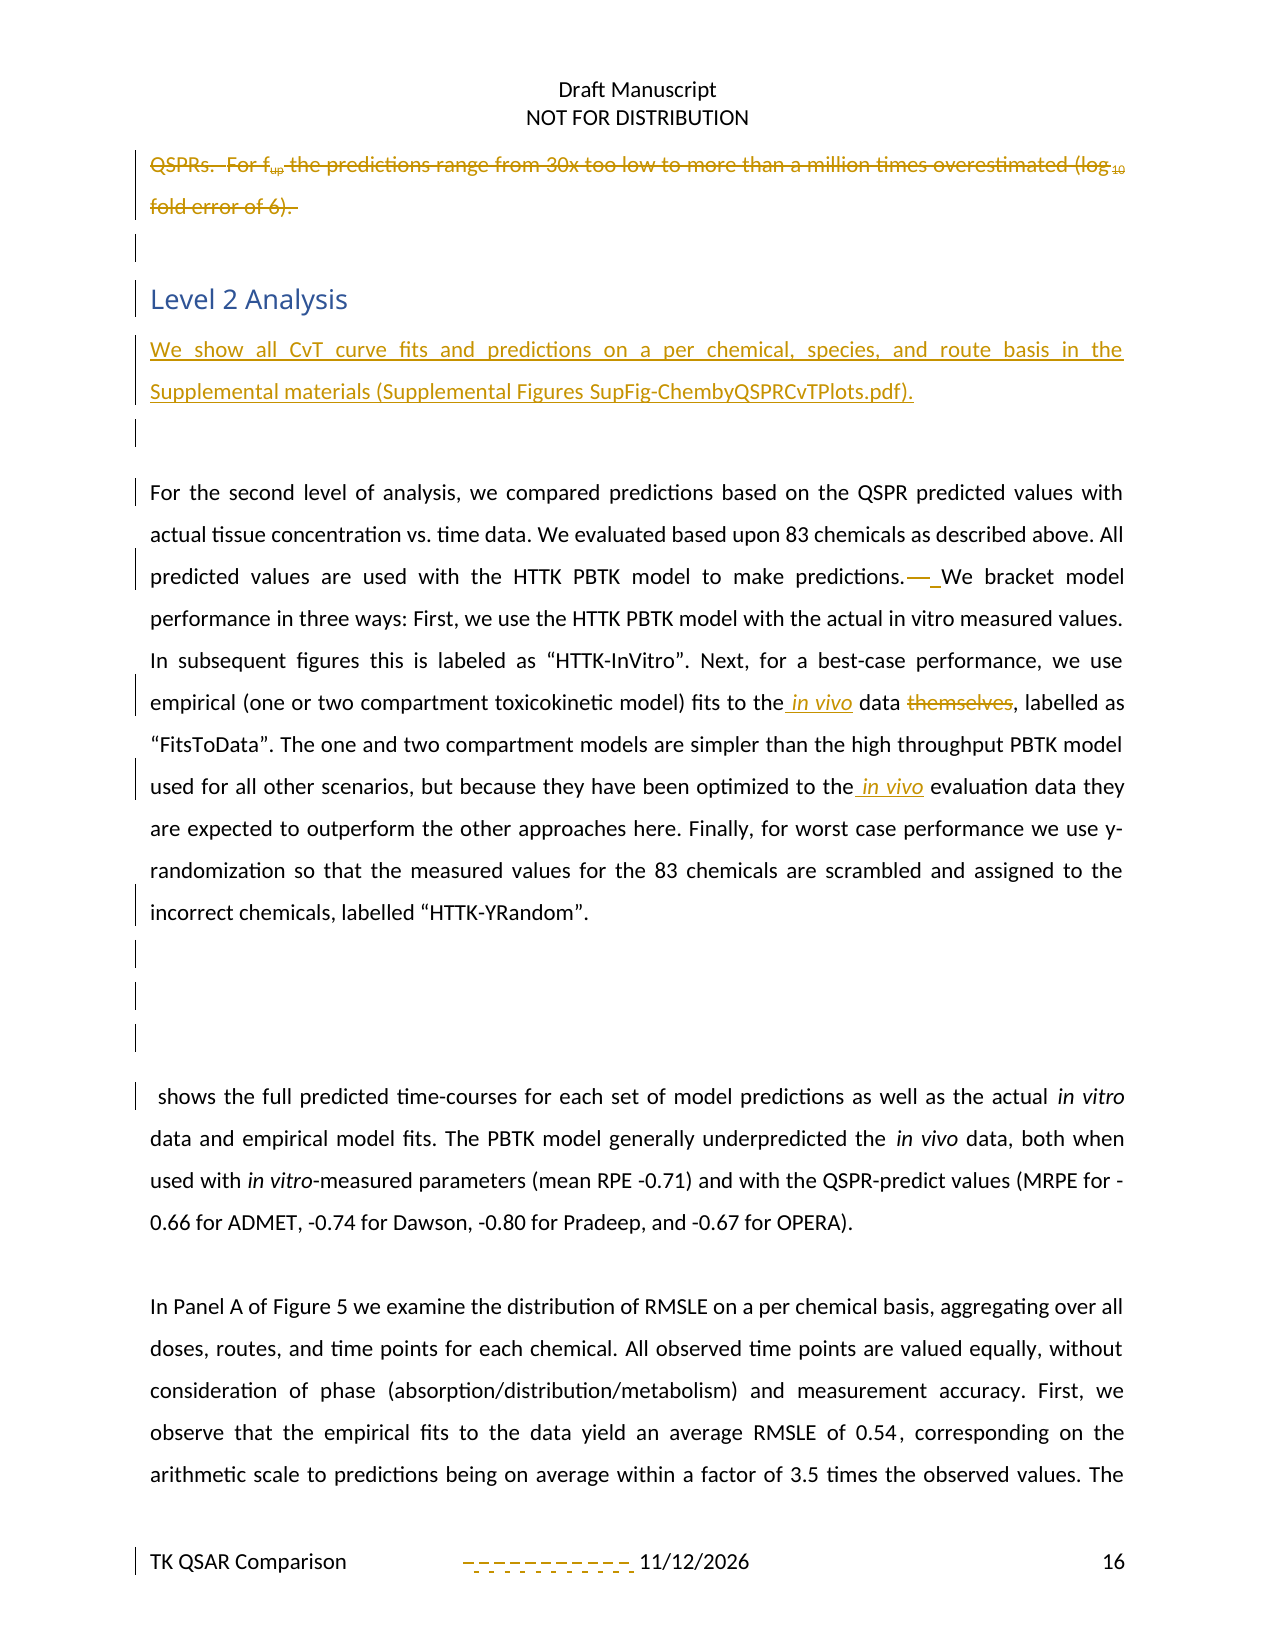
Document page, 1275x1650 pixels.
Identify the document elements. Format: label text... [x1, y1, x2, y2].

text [150, 1292, 1125, 1488]
text shows the full predicted time-courses for each set of model predictions as well as the actual in vitro data and empirical model fits. The PBTK model generally underpredicted the in vivo data, both when used with in vitro-measured parameters (mean RPE -0.71) and with the QSPR-predict values (MRPE for -0.66 for ADMET, -0.74 for Dawson, -0.80 for Pradeep, and -0.67 for OPERA). [150, 1082, 1125, 1236]
subtitle Level 2 Analysis [150, 280, 1125, 317]
text For the second level of analysis, we compared predictions based on the QSPR predicted values with actual tissue concentration vs. time data. We evaluated based upon 83 chemicals as described above. All predicted values are used with the HTTK PBTK model to make predictions.We bracket model performance in three ways: First, we use the HTTK PBTK model with the actual in vitro measured values. In subsequent figures this is labeled as “HTTK-InVitro”. Next, for a best-case performance, we use empirical (one or two compartment toxicokinetic model) fits to the data , labelled as “FitsToData”. The one and two compartment models are simpler than the high throughput PBTK model used for all other scenarios, but because they have been optimized to the evaluation data they are expected to outperform the other approaches here. Finally, for worst case performance we use y-randomization so that the measured values for the 83 chemicals are scrambled and assigned to the incorrect chemicals, labelled “HTTK-YRandom”. [150, 478, 1125, 926]
